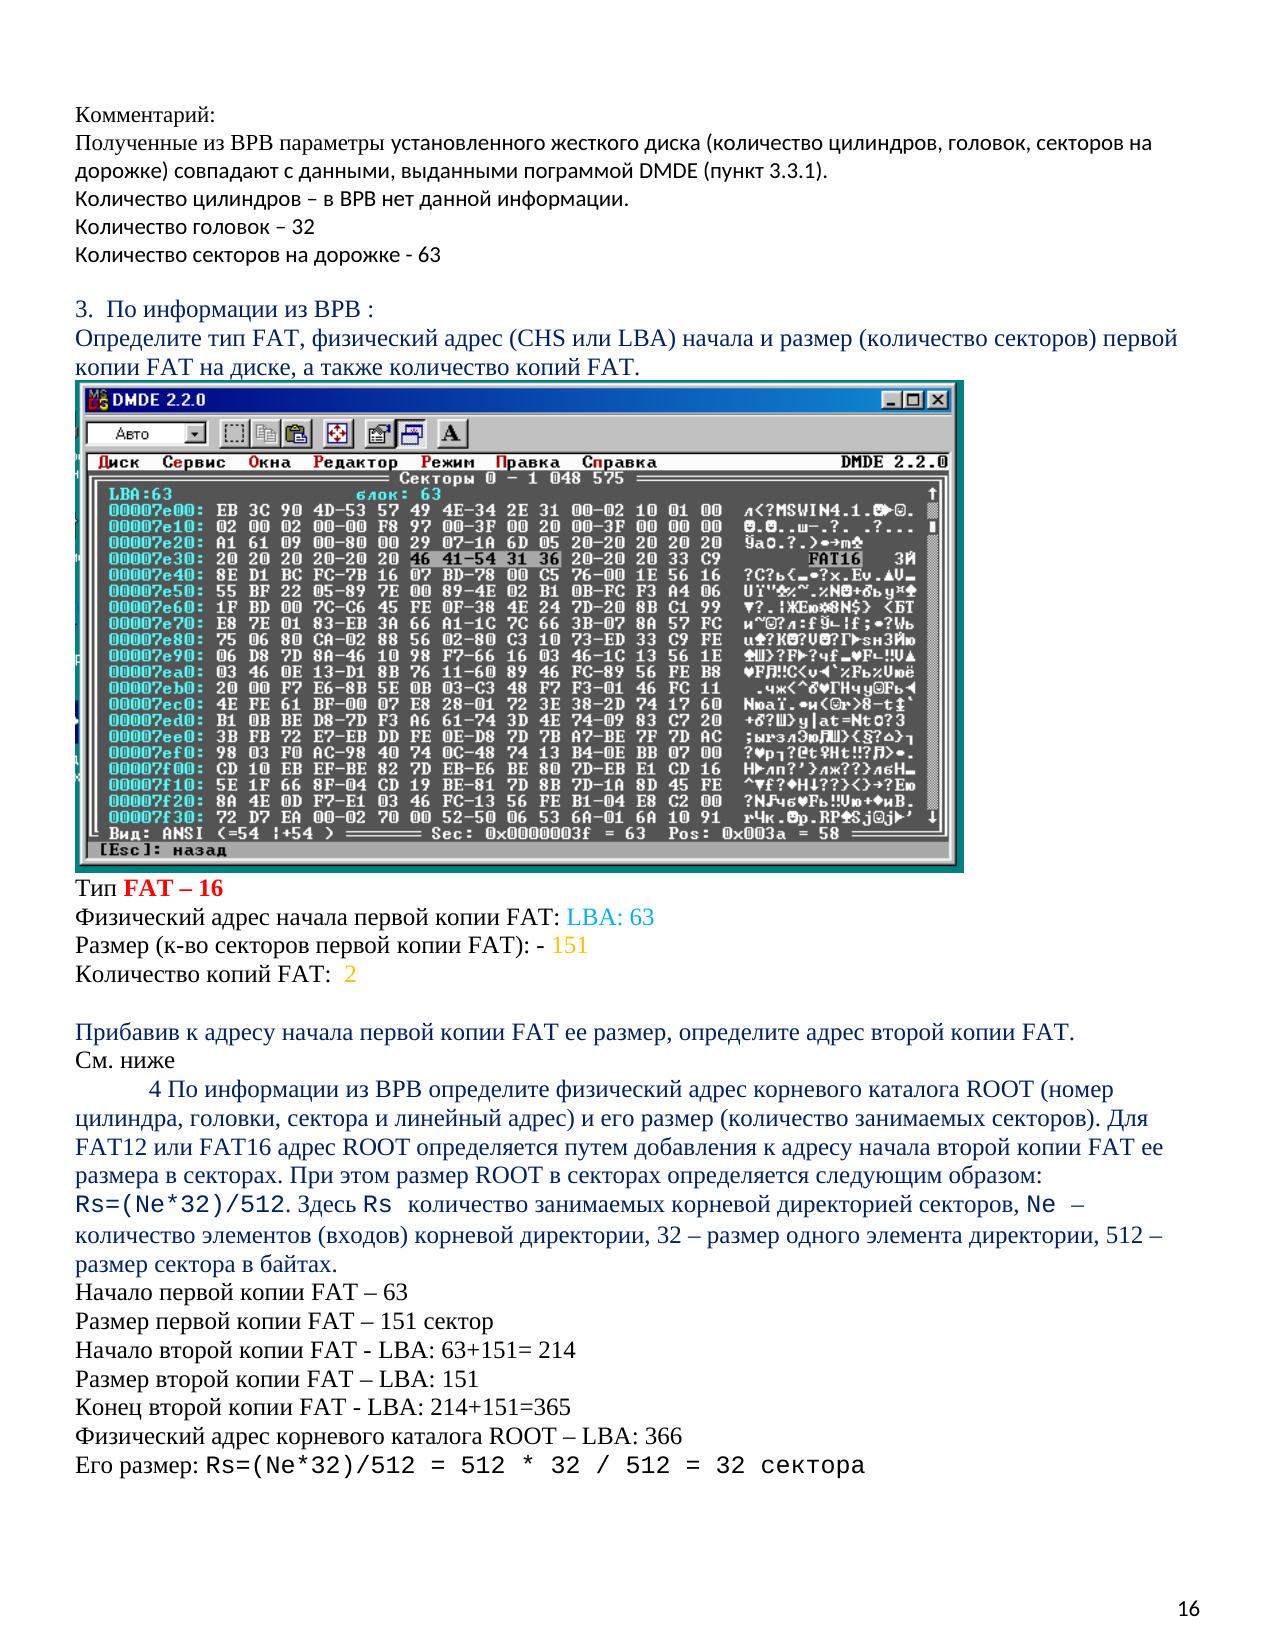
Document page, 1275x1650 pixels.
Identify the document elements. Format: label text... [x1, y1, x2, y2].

text Размер (к-во секторов первой копии FAT): - 151 [75, 930, 1200, 959]
text Физический адрес начала первой копии FAT: LBA: 63 [75, 902, 1200, 930]
text Размер второй копии FAT – LBA: 151 [75, 1364, 1200, 1392]
text Oпределите тип FAT, физический адрес (CHS или LBA) начала и размер (количество секторов) первой копии FAT на диске, а также количество копий FAT. [75, 323, 1200, 380]
text Полученные из BPB параметры установленного жесткого диска (количество цилиндров, головок, секторов на дорожке) совпадают с данными, выданными пограммой DMDE (пункт 3.3.1). [75, 128, 1200, 184]
text См. ниже [75, 1045, 1200, 1074]
text Тип FAT – 16 [75, 873, 1200, 902]
text 3. По информации из BPB : [75, 294, 1200, 323]
text Размер первой копии FAT – 151 сектор [75, 1306, 1200, 1335]
text Физический адрес корневого каталога ROOT – LBA: 366 [75, 1421, 1200, 1450]
picture [75, 380, 964, 873]
text Конец второй копии FAT - LBA: 214+151=365 [75, 1392, 1200, 1421]
text Начало второй копии FAT - LBA: 63+151= 214 [75, 1335, 1200, 1364]
text Комментарий: [75, 101, 1200, 128]
text Количество секторов на дорожке - 63 [75, 240, 1200, 268]
text Его размер: Rs=(Ne*32)/512 = 512 * 32 / 512 = 32 сектора [75, 1450, 1200, 1481]
text Количество цилиндров – в BPB нет данной информации. [75, 184, 1200, 212]
text Прибавив к адресу начала первой копии FAT ее размер, определите адрес второй копии FAT. [75, 1017, 1200, 1045]
text Количество копий FAT: 2 [75, 959, 1200, 988]
text Количество головок – 32 [75, 212, 1200, 240]
text 4 По информации из BPB определите физический адрес корневого каталога ROOT (номер цилиндра, головки, сектора и линейный адрес) и его размер (количество занимаемых секторов). Для FAT12 или FAT16 адрес ROOT определяется путем добавления к адресу начала второй копии FAT ее размера в секторах. При этом размер ROOT в секторах определяется следующим образом: Rs=(Ne*32)/512. Здесь Rs количество занимаемых корневой директорией секторов, Ne – количество элементов (входов) корневой директории, 32 – размер одного элемента директории, 512 – размер сектора в байтах. [75, 1074, 1200, 1277]
text Начало первой копии FAT – 63 [75, 1277, 1200, 1306]
